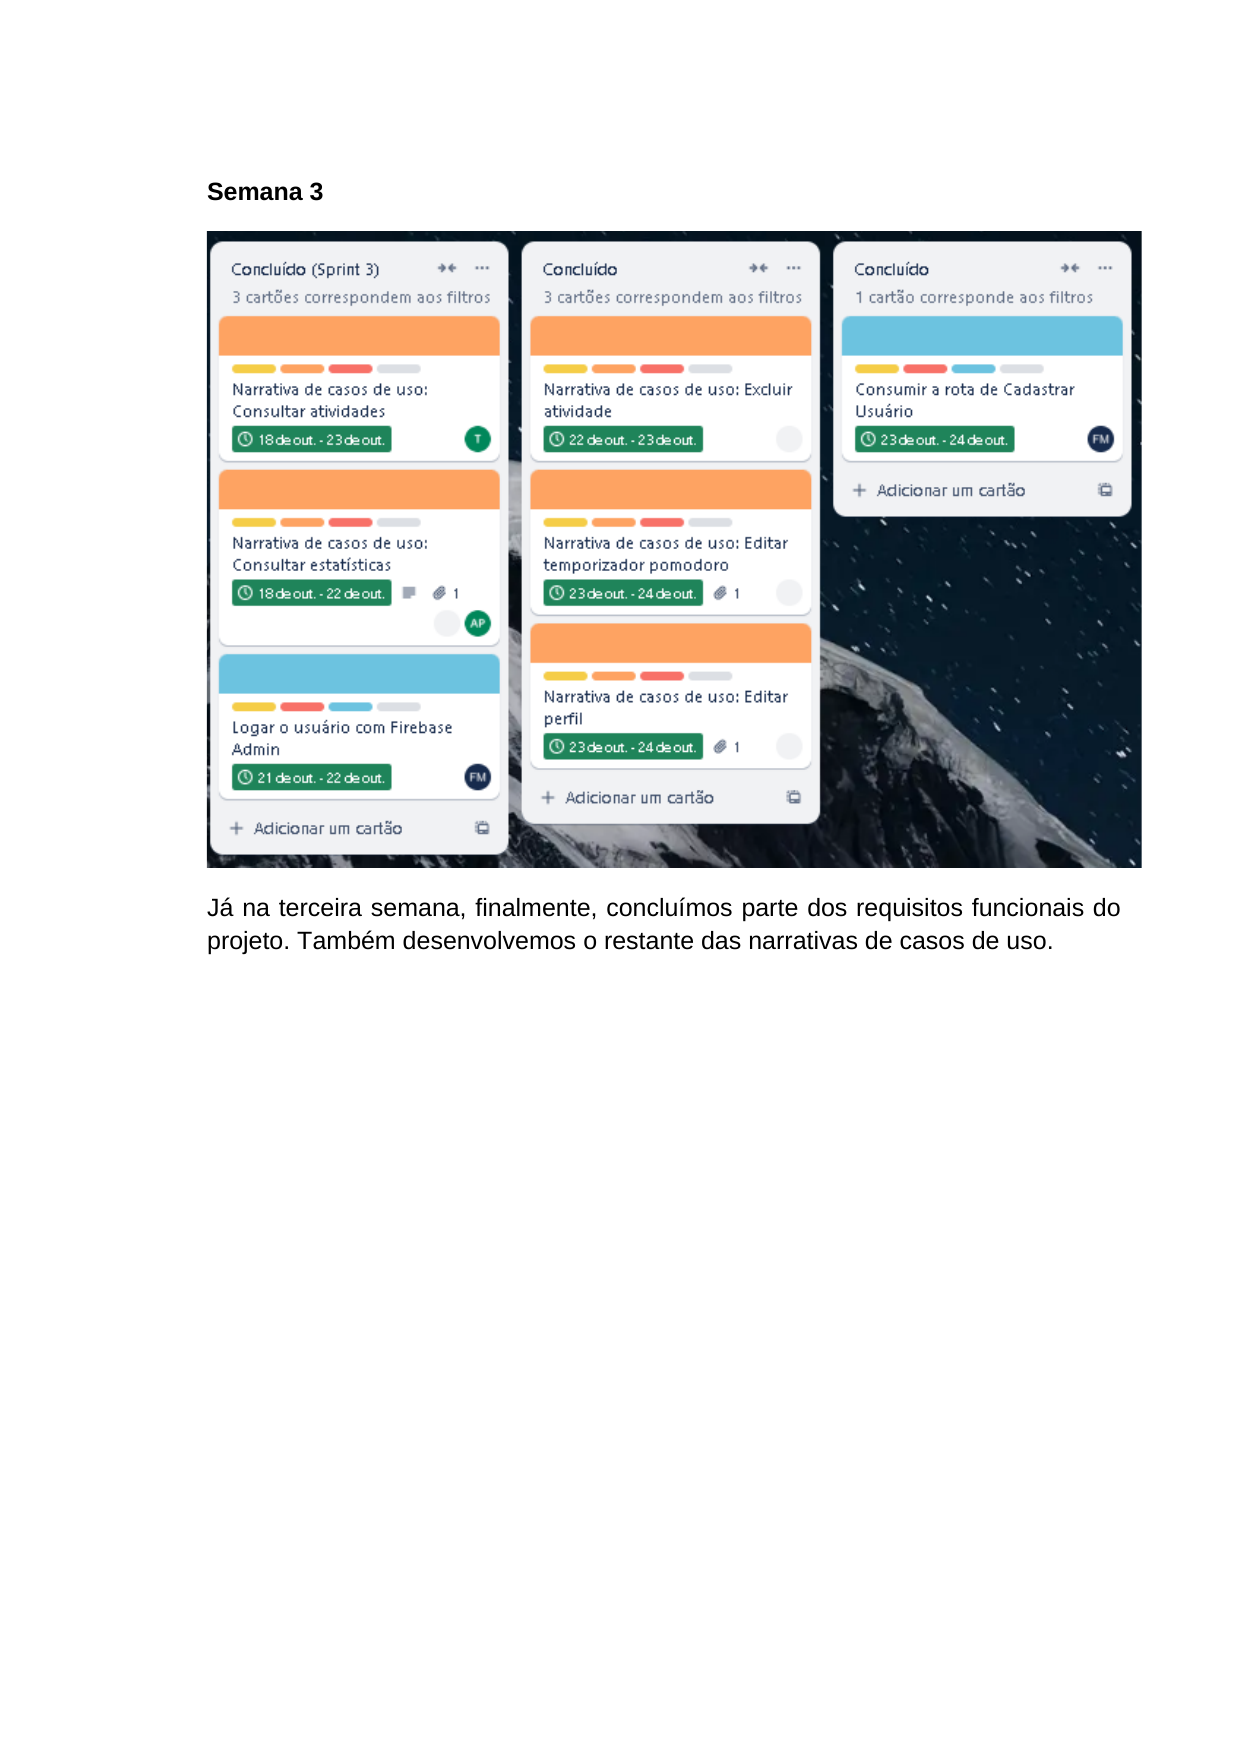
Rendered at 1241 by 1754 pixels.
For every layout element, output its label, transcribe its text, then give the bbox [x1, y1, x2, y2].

text Semana 3 [207, 177, 1122, 206]
text Já na terceira semana, finalmente, concluímos parte dos requisitos funcionais do projeto. Também desenvolvemos o restante das narrativas de casos de uso. [207, 893, 1122, 955]
picture [206, 231, 1142, 868]
